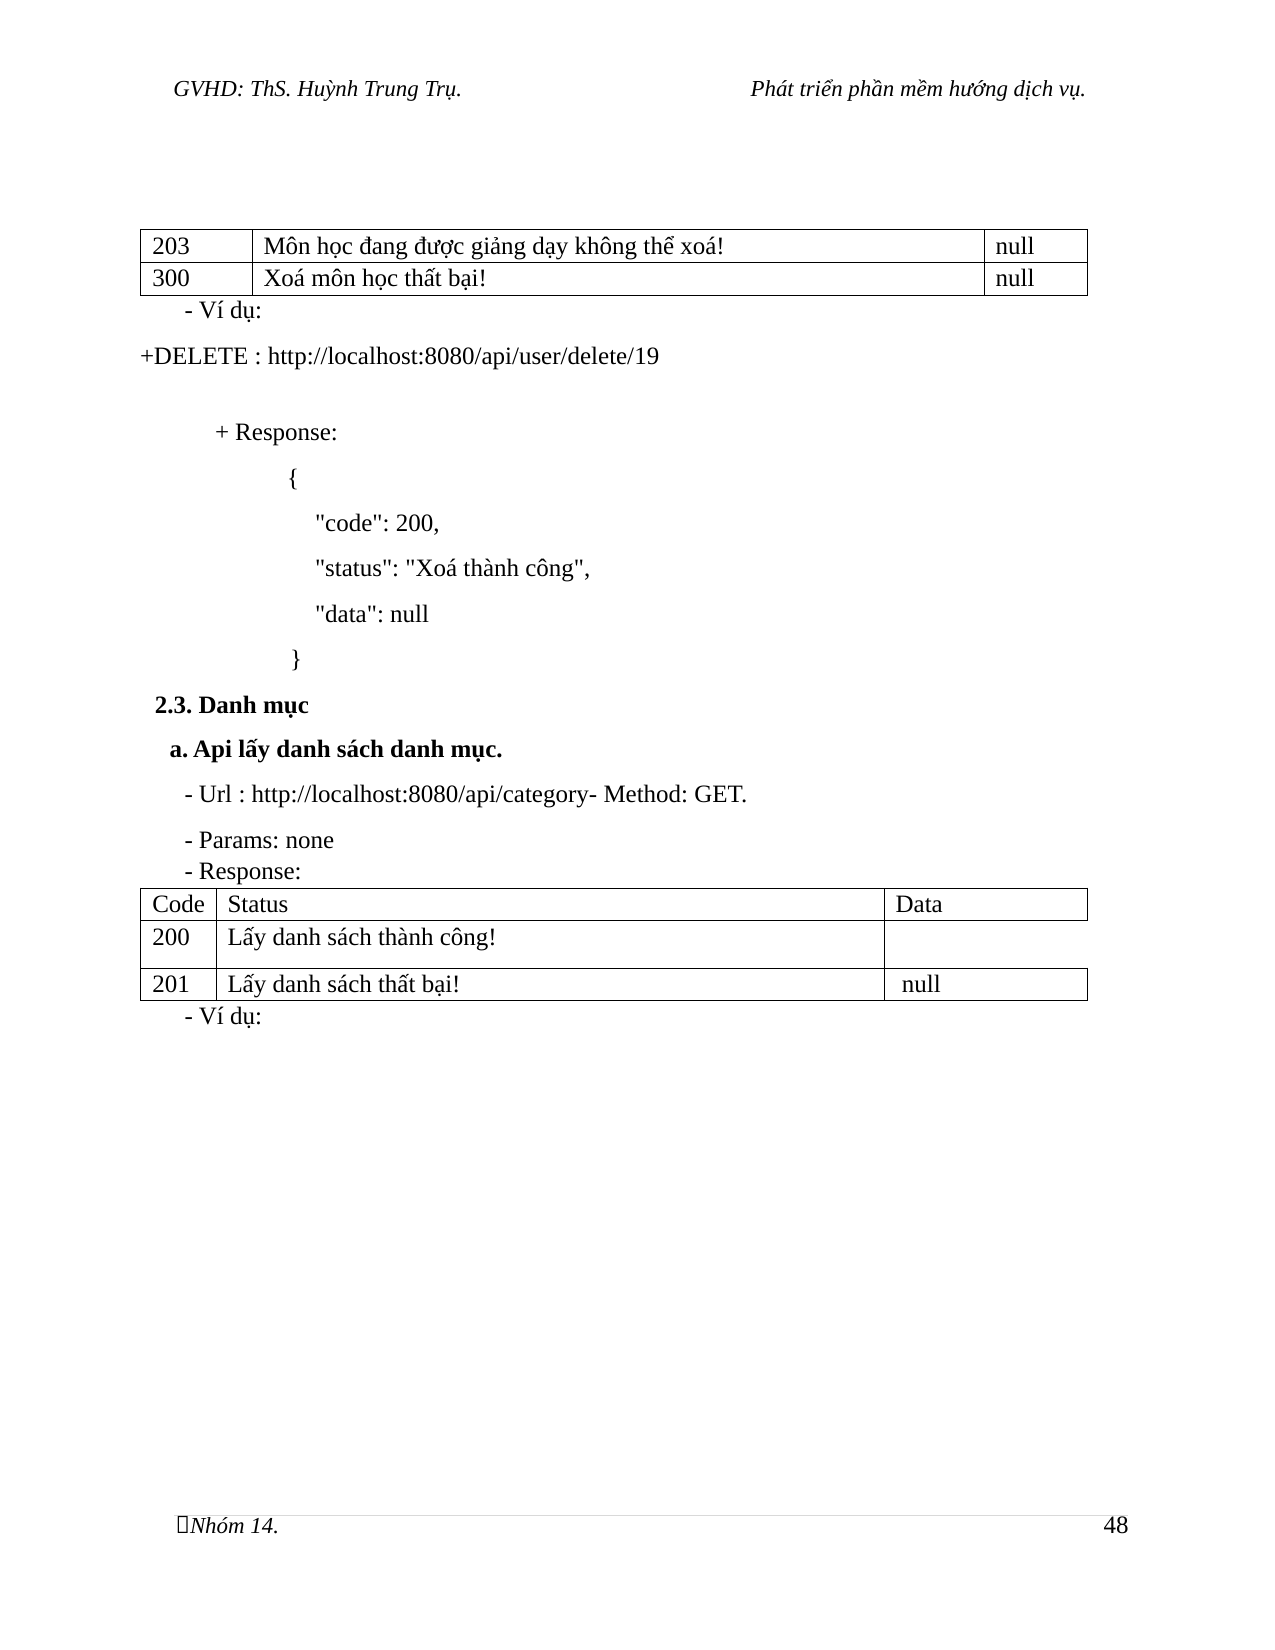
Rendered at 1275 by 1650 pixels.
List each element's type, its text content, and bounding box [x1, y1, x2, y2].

table_cell 200 [141, 921, 216, 967]
table_header Data [885, 889, 1087, 920]
table_cell null [985, 230, 1087, 262]
text "code": 200, [290, 508, 1143, 537]
table_cell 300 [141, 263, 252, 294]
list Ví dụ: [184, 1001, 1143, 1030]
table_cell 201 [141, 969, 216, 1000]
table_cell null [985, 263, 1087, 294]
text 2.3. Danh mục [154, 690, 916, 718]
table_cell Môn học đang được giảng dạy không thể xoá! [253, 230, 984, 262]
text +DELETE : http://localhost:8080/api/user/delete/19 [140, 341, 1098, 370]
list Params: none [184, 826, 1143, 854]
text a. Api lấy danh sách danh mục. [169, 734, 916, 763]
list Url : http://localhost:8080/api/category- Method: GET. [184, 779, 1143, 807]
table_cell Lấy danh sách thất bại! [217, 969, 884, 1000]
table_cell null [885, 969, 1087, 1000]
list Response: [184, 856, 1143, 885]
table_header Code [141, 889, 216, 920]
text } [290, 644, 1143, 673]
text "status": "Xoá thành công", [290, 553, 1143, 582]
text "data": null [290, 599, 1143, 628]
table_header Status [217, 889, 884, 920]
list Ví dụ: [184, 296, 1143, 324]
table_cell Lấy danh sách thành công! [217, 921, 884, 967]
text + Response: [215, 417, 1143, 446]
text { [138, 463, 1172, 491]
table_cell Xoá môn học thất bại! [253, 263, 984, 294]
table_cell 203 [141, 230, 252, 262]
